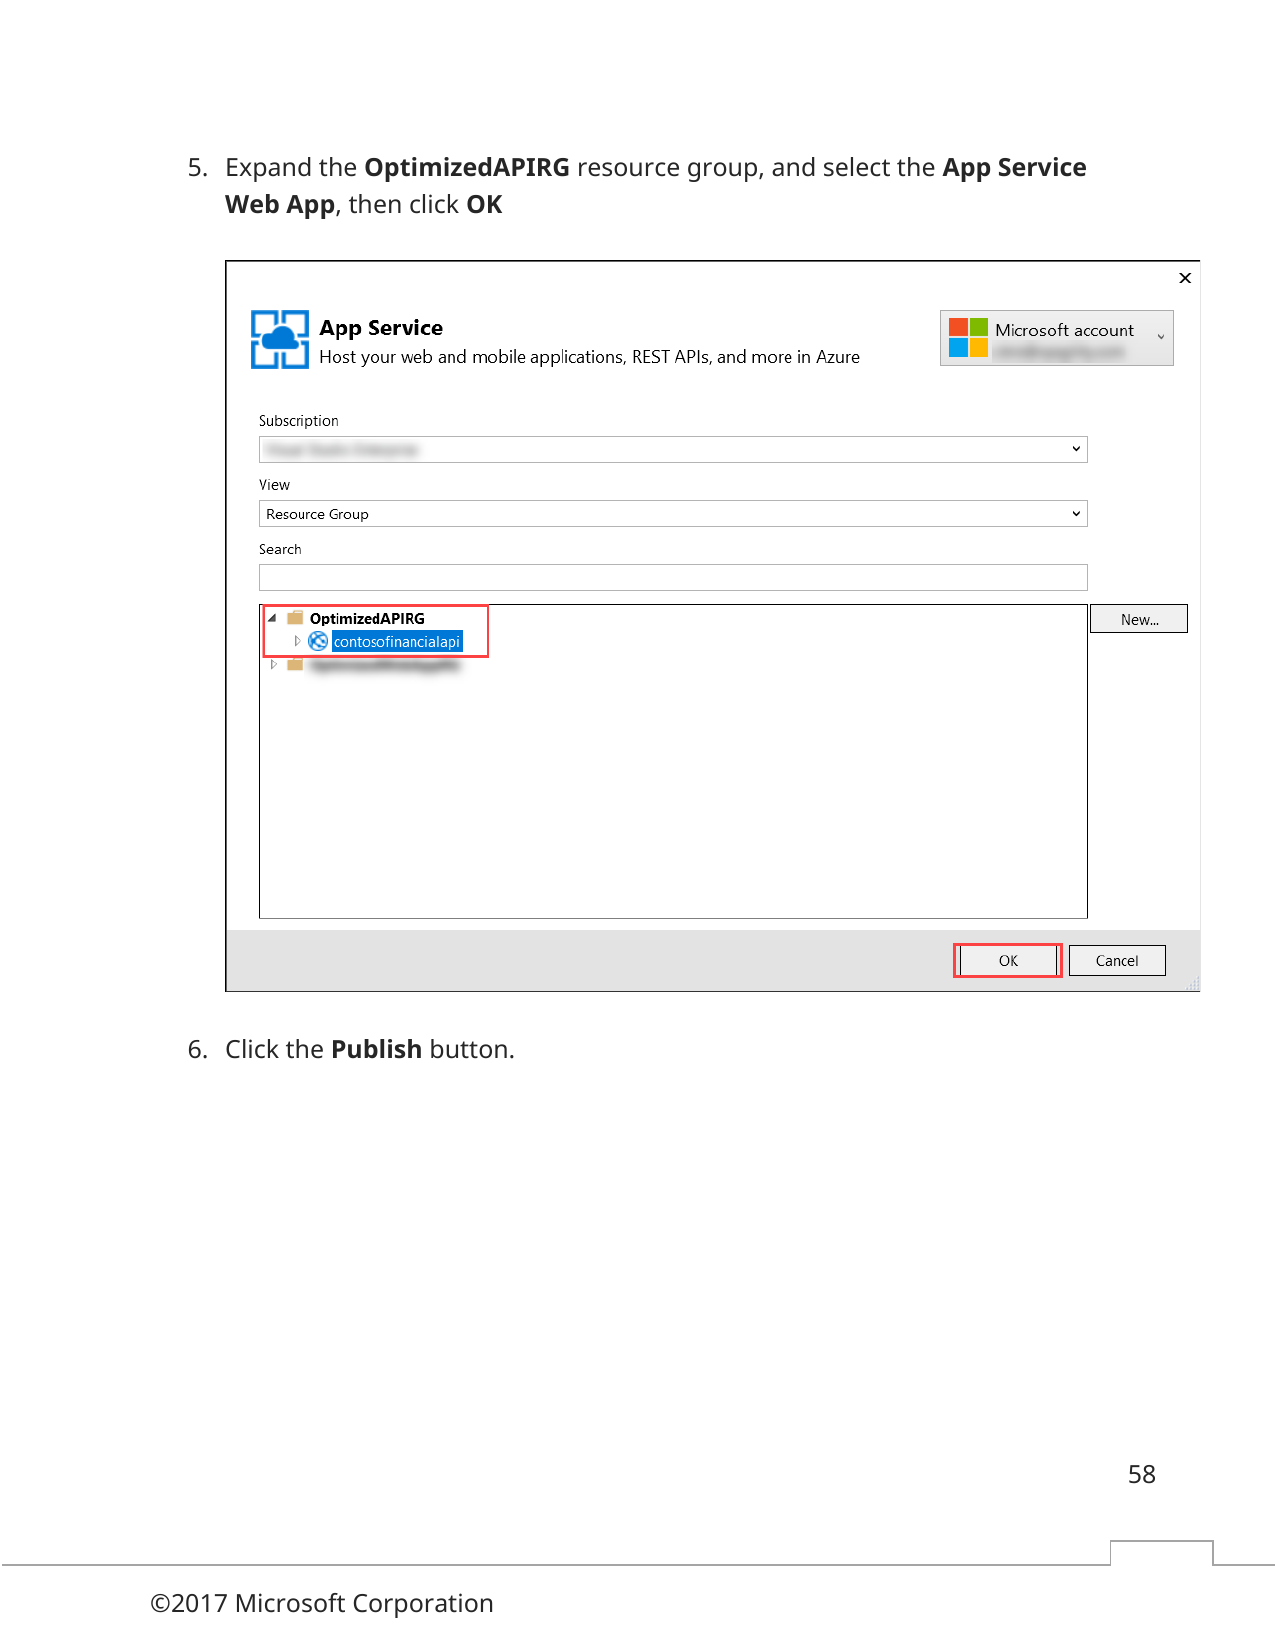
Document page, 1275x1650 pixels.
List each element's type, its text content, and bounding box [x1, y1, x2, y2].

list Click the Publish button. [187, 1031, 1125, 1102]
picture [225, 260, 1200, 992]
